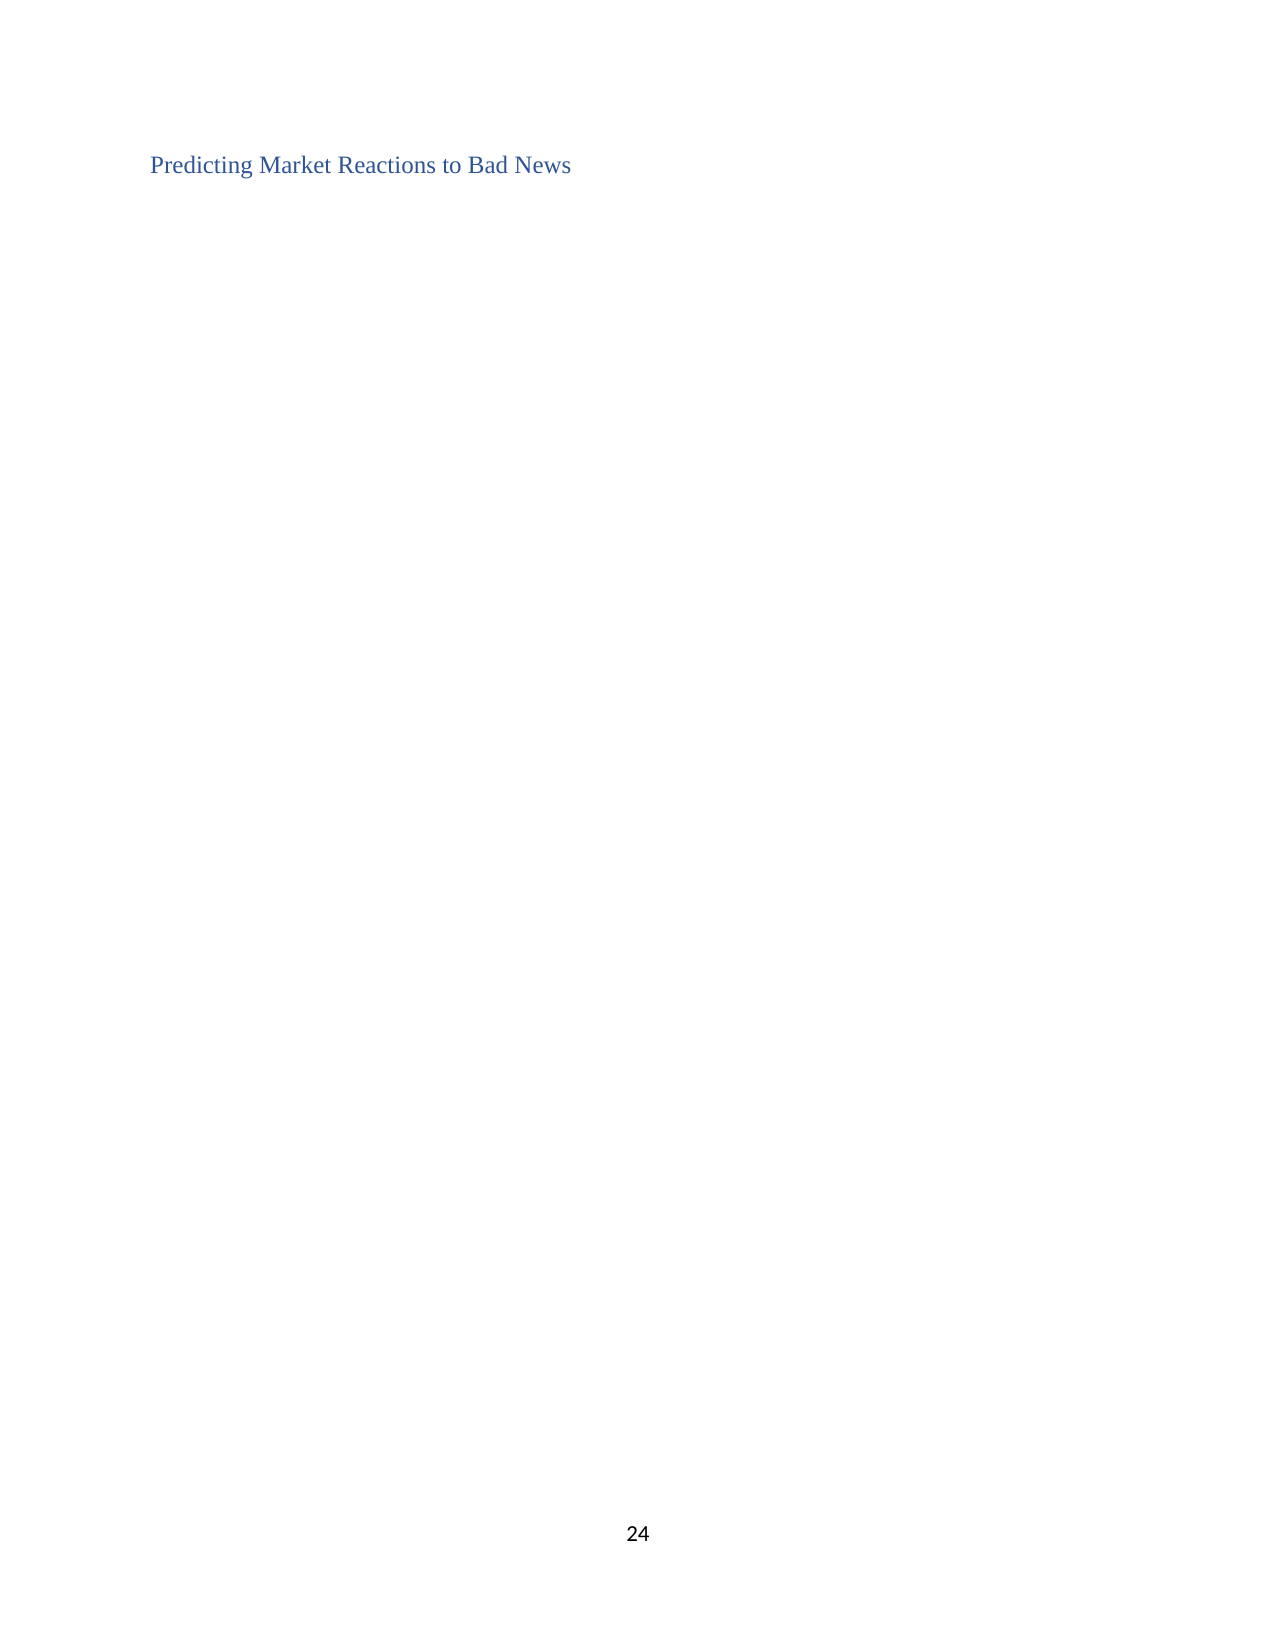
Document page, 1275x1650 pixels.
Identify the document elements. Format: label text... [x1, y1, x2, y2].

subtitle Predicting Market Reactions to Bad News [150, 150, 1125, 179]
